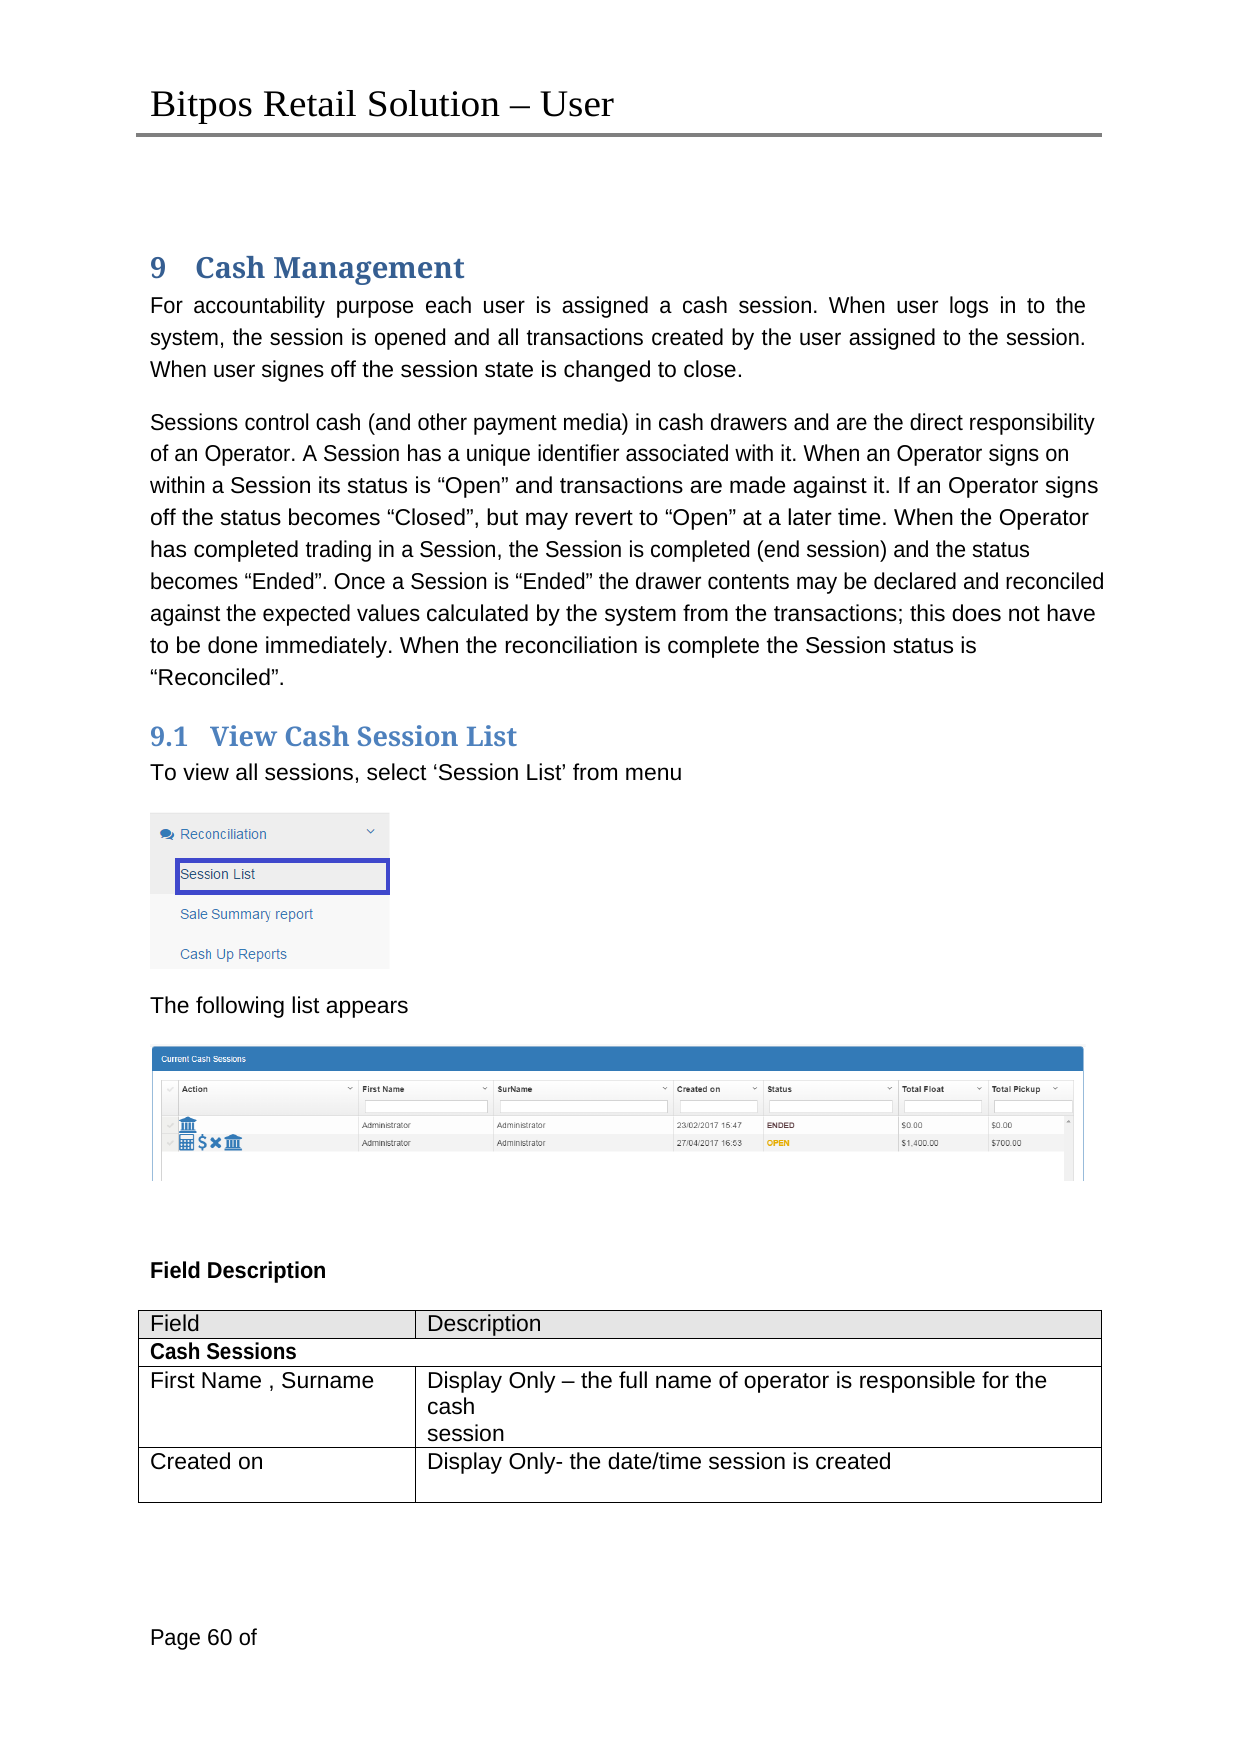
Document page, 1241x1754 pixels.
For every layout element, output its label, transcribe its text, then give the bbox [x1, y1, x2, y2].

table_cell Created on [139, 1448, 415, 1502]
text The following list appears [150, 992, 1178, 1018]
picture [150, 1044, 1086, 1181]
picture [150, 812, 390, 969]
table_cell Cash Sessions [139, 1339, 1101, 1366]
table_cell Display Only- the date/time session is created [416, 1448, 1101, 1502]
table_header Field [139, 1311, 415, 1338]
text For accountability purpose each user is assigned a cash session. When user logs in to the system, the session is opened and all transactions created by the user assigned to the session. When user signes off the session state is changed to close. [150, 292, 1087, 382]
subtitle Field Description [150, 1257, 1178, 1283]
table_header Description [416, 1311, 1101, 1338]
text To view all sessions, select ‘Session List’ from menu [150, 759, 1178, 786]
subtitle View Cash Session List [150, 717, 1178, 754]
text Sessions control cash (and other payment media) in cash drawers and are the direct responsibility of an Operator. A Session has a unique identifier associated with it. When an Operator signs on within a Session its status is “Open” and transactions are made against it. If an Operator signs off the status becomes “Closed”, but may revert to “Open” at a later time. When the Operator has completed trading in a Session, the Session is completed (end session) and the status becomes “Ended”. Once a Session is “Ended” the drawer contents may be declared and reconciled against the expected values calculated by the system from the transactions; this does not have to be done immediately. When the reconciliation is complete the Session status is “Reconciled”. [150, 408, 1106, 690]
table_cell Display Only – the full name of operator is responsible for the cash session [416, 1367, 1101, 1447]
table_cell First Name , Surname [139, 1367, 415, 1447]
subtitle Cash Management [150, 247, 1178, 287]
